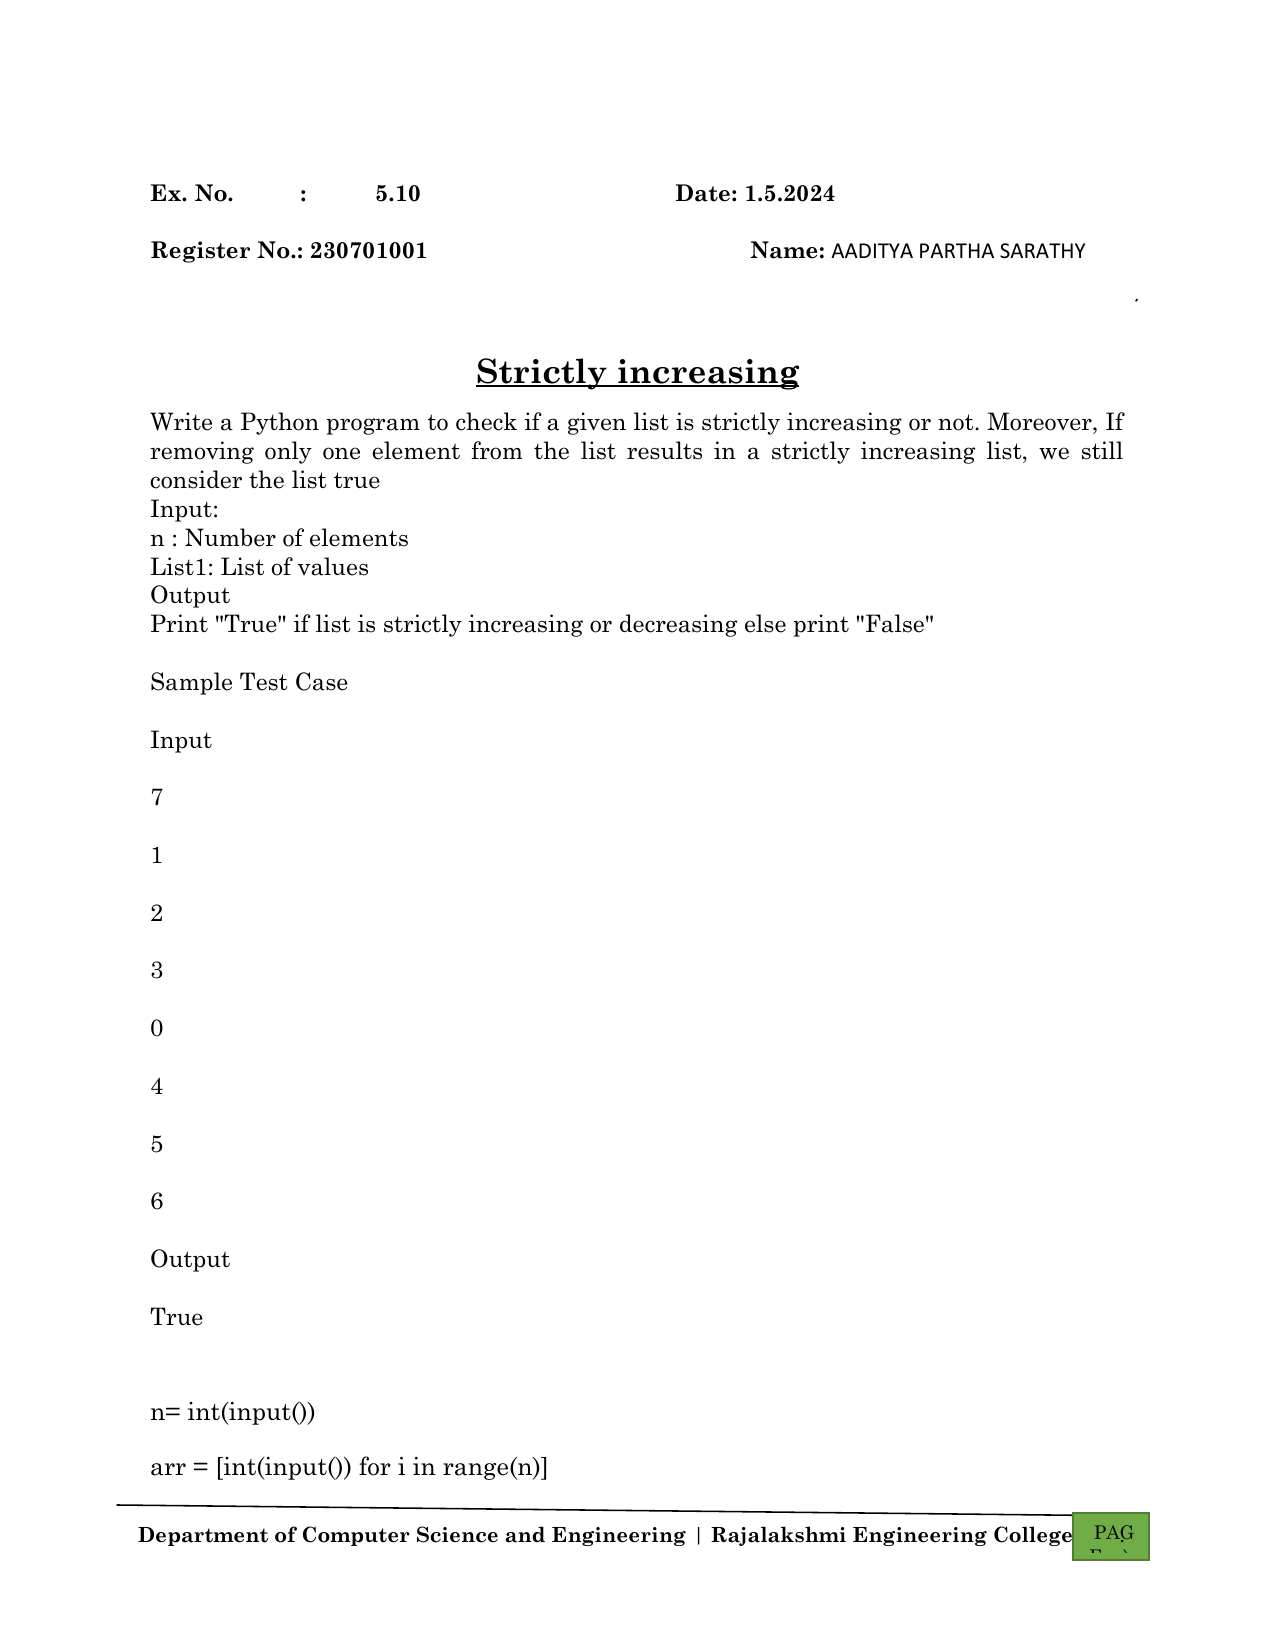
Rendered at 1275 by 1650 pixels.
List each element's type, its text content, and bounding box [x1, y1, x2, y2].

text 2 [150, 897, 1125, 926]
text List1: List of values [150, 551, 1125, 580]
text 3 [150, 955, 1125, 984]
text Sample Test Case [150, 667, 1125, 696]
text 0 [150, 1013, 1125, 1042]
text True [150, 1301, 1125, 1330]
text n : Number of elements [150, 522, 1125, 551]
text Output [150, 1244, 1125, 1273]
text Input: [150, 493, 1125, 522]
text n= int(input()) [150, 1395, 1125, 1426]
text Register No.: 230701001 Name: AADITYA PARTHA SARATHY [150, 236, 1125, 264]
text 5 [150, 1128, 1125, 1157]
text arr = [int(input()) for i in range(n)] [150, 1451, 1125, 1481]
text Strictly increasing [150, 350, 1125, 390]
text 7 [150, 782, 1125, 811]
text Ex. No. : 5.10 Date: 1.5.2024 [150, 179, 1125, 207]
text 4 [150, 1071, 1125, 1099]
text Print "True" if list is strictly increasing or decreasing else print "False" [150, 609, 1125, 638]
text 6 [150, 1186, 1125, 1215]
text Write a Python program to check if a given list is strictly increasing or not. Moreover, If removing only one element from the list results in a strictly increasing list, we still consider the list true [150, 407, 1125, 493]
text Output [150, 580, 1125, 609]
text 1 [150, 840, 1125, 869]
text Input [150, 724, 1125, 753]
